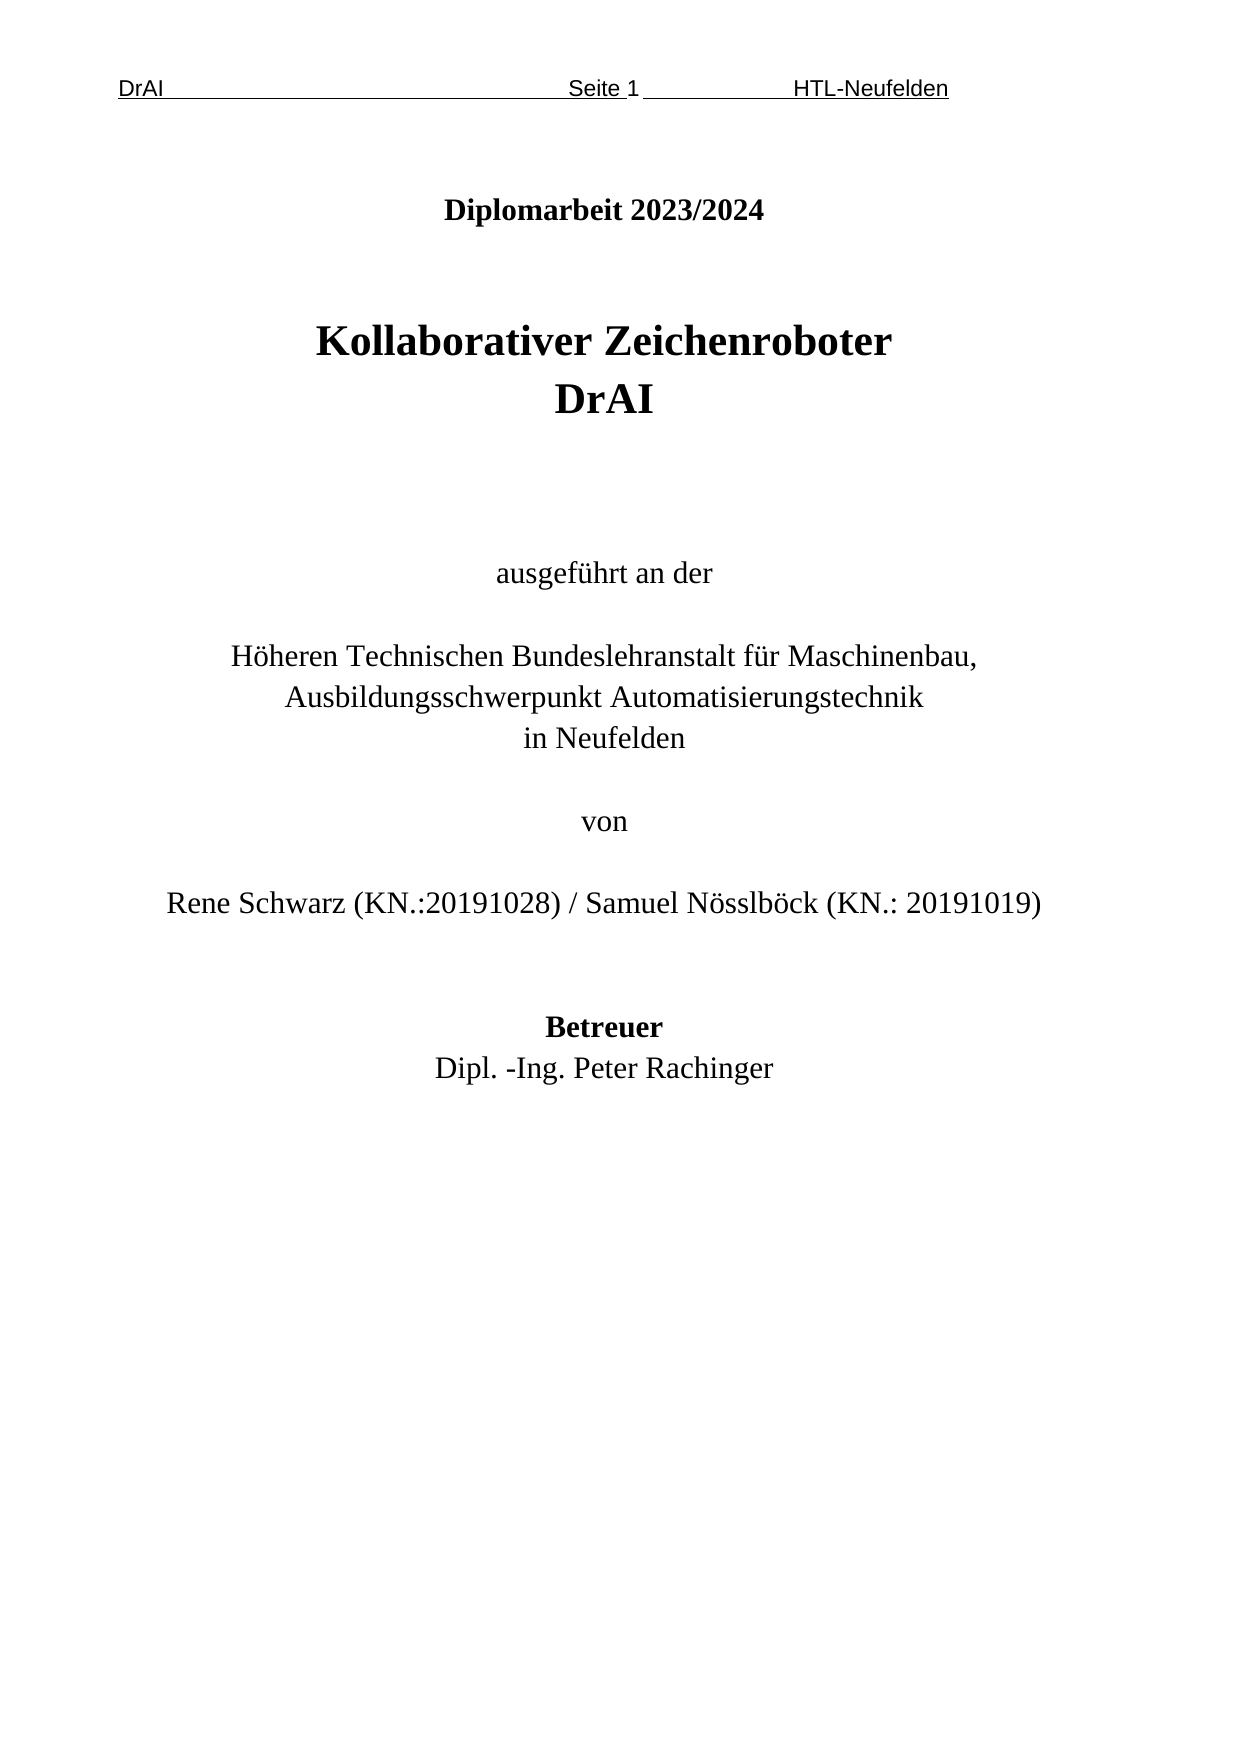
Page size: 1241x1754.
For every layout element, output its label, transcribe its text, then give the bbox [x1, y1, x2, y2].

text Betreuer [118, 1008, 1090, 1044]
text DrAI [118, 373, 1090, 423]
text von [118, 802, 1090, 838]
text ausgeführt an der [118, 554, 1090, 590]
text Rene Schwarz (KN.:20191028) / Samuel Nösslböck (KN.: 20191019) [118, 884, 1090, 920]
text Dipl. -Ing. Peter Rachinger [118, 1049, 1090, 1085]
text Ausbildungsschwerpunkt Automatisierungstechnik [118, 678, 1090, 714]
text Kollaborativer Zeichenroboter [118, 315, 1090, 365]
text in Neufelden [118, 719, 1090, 755]
text Höheren Technischen Bundeslehranstalt für Maschinenbau, [118, 637, 1090, 673]
text Diplomarbeit 2023/2024 [118, 191, 1090, 227]
